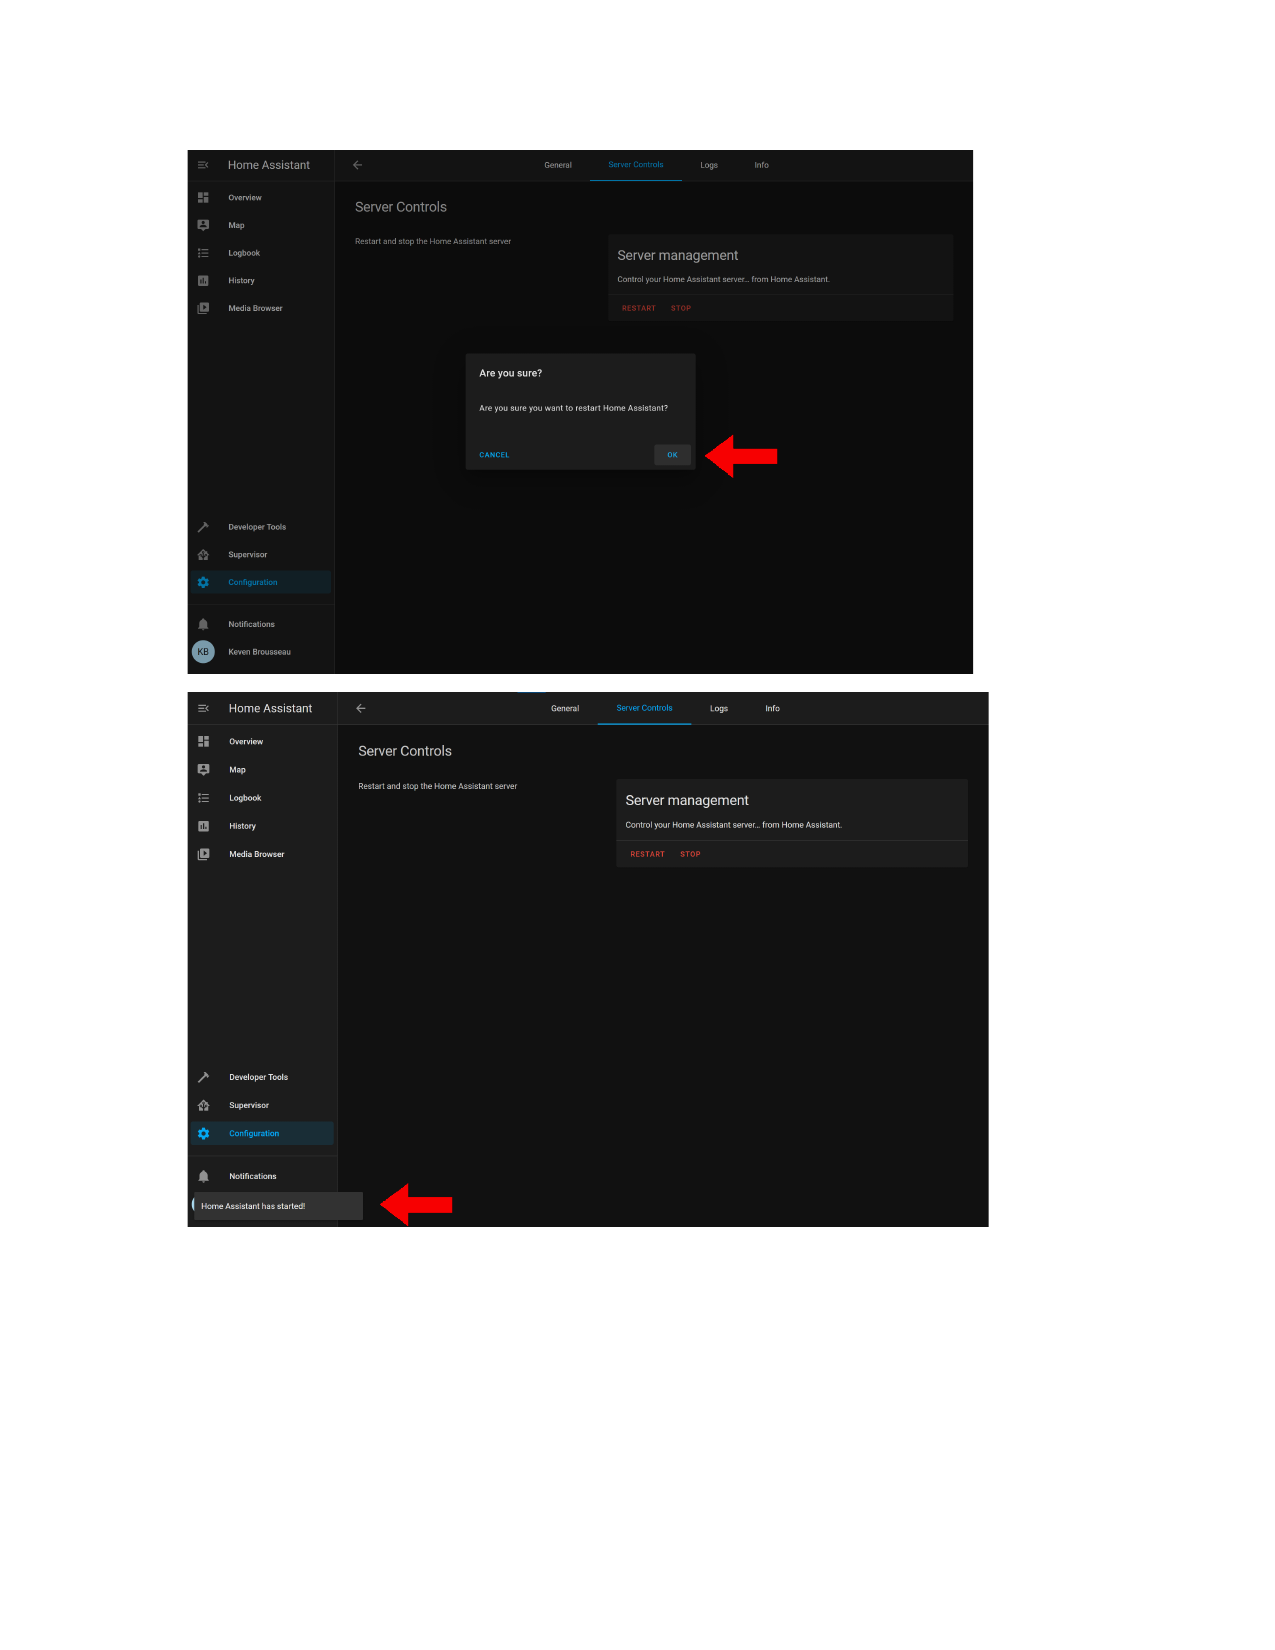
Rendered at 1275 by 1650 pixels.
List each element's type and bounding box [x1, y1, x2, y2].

picture [187, 150, 974, 674]
picture [187, 692, 989, 1248]
